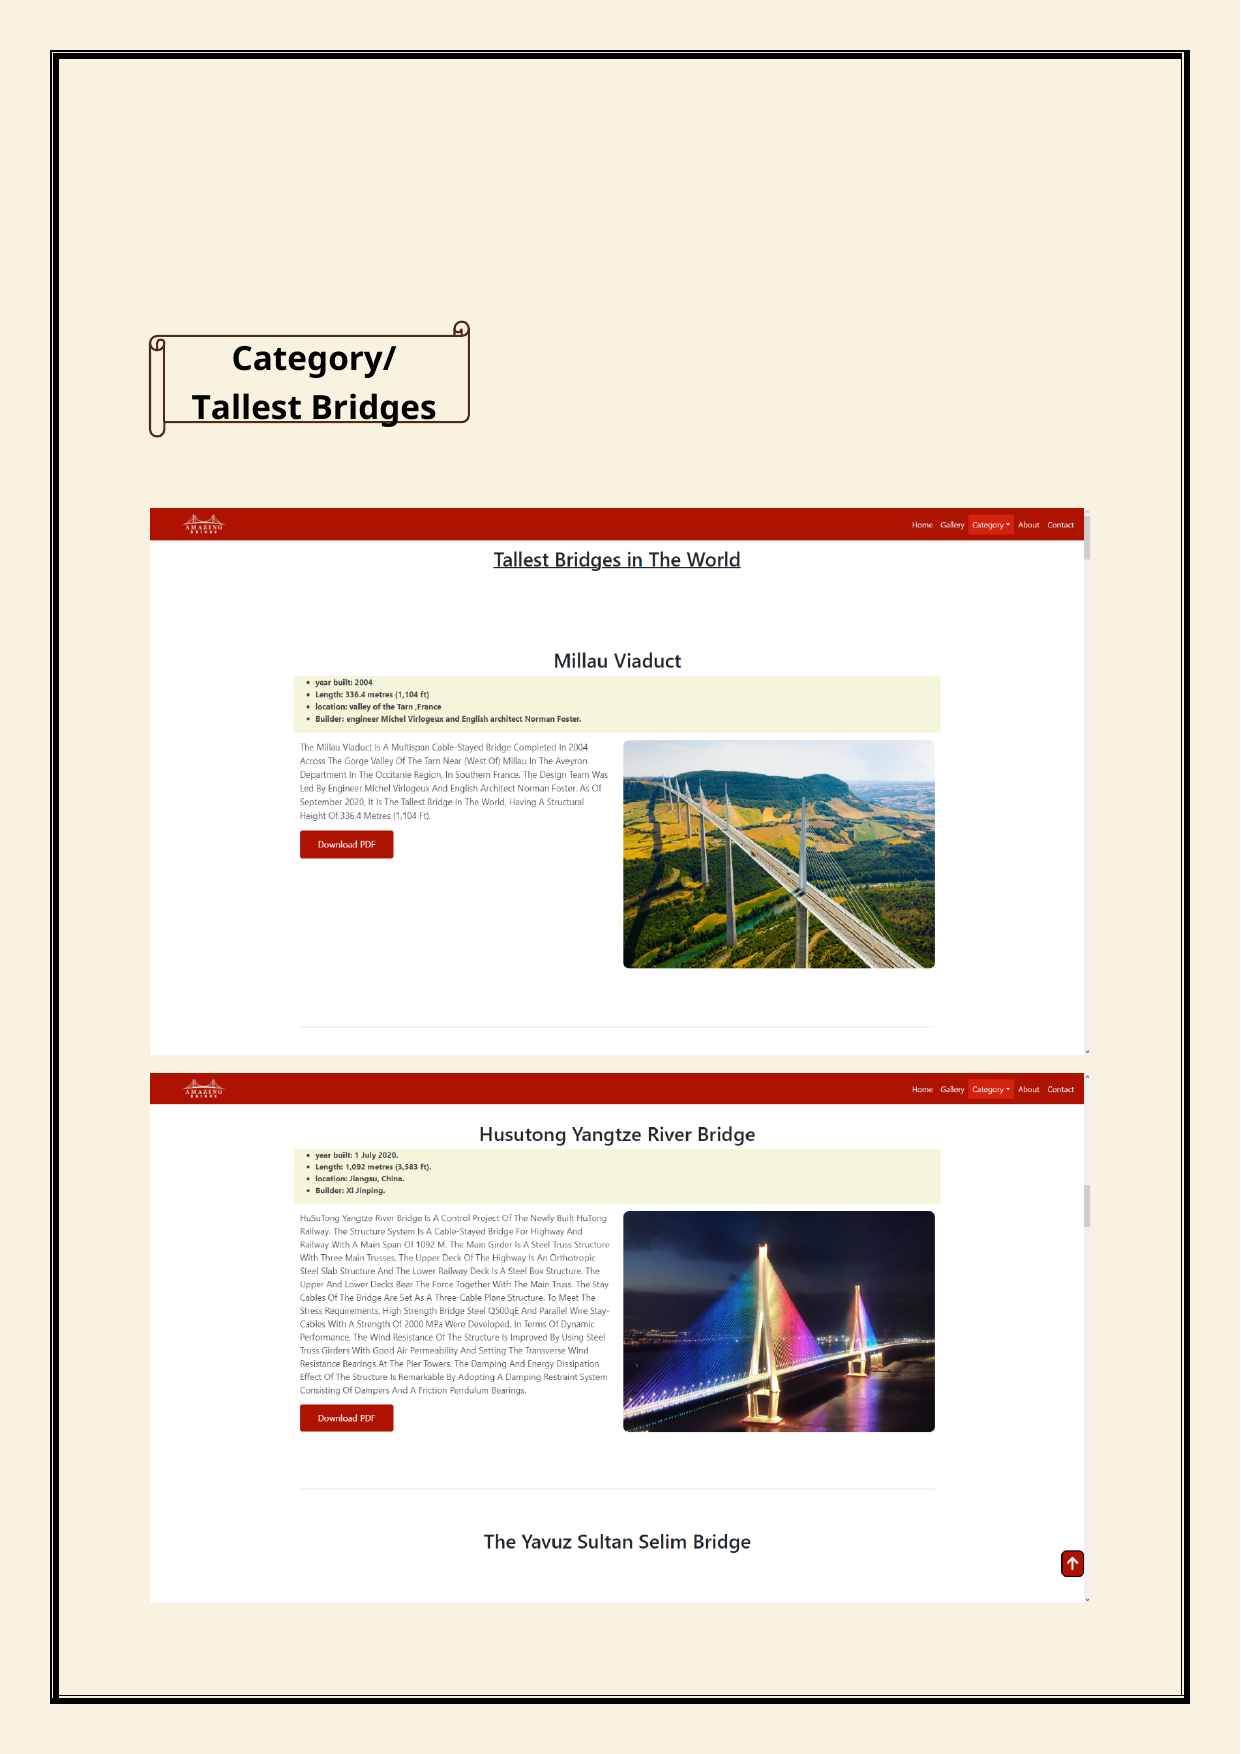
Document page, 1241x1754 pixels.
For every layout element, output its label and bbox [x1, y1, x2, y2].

picture [150, 1073, 1091, 1603]
picture [150, 508, 1091, 1055]
